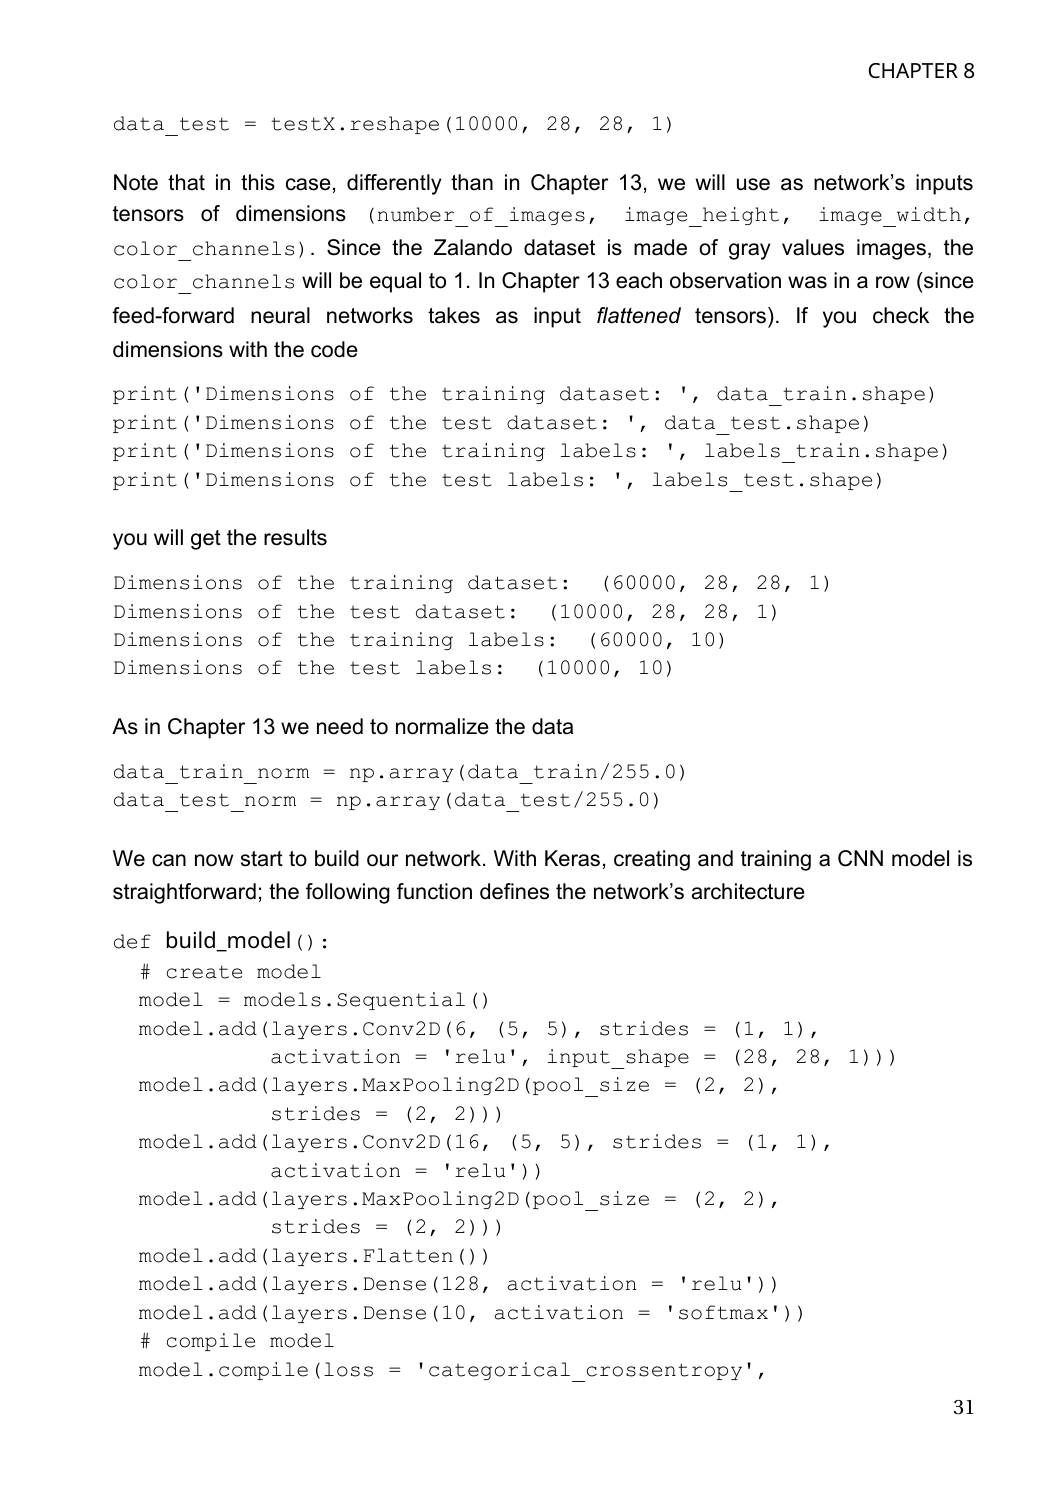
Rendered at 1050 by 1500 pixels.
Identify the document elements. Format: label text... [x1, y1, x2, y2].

text # compile model [112, 1329, 975, 1354]
text activation = 'relu')) [112, 1159, 975, 1184]
text We can now start to build our network. With Keras, creating and training a CNN model is straightforward; the following function defines the network’s architecture [112, 838, 975, 904]
text you will get the results [112, 517, 975, 551]
text strides = (2, 2))) [112, 1216, 975, 1241]
text strides = (2, 2))) [112, 1102, 975, 1127]
text def build_model(): [112, 925, 975, 955]
text print('Dimensions of the test dataset: ', data_test.shape) [112, 411, 975, 436]
text Dimensions of the training labels: (60000, 10) [112, 628, 975, 653]
text model.add(layers.MaxPooling2D(pool_size = (2, 2), [112, 1187, 975, 1212]
text Dimensions of the test dataset: (10000, 28, 28, 1) [112, 600, 975, 624]
text print('Dimensions of the training labels: ', labels_train.shape) [112, 439, 975, 464]
text model.add(layers.Dense(10, activation = 'softmax')) [112, 1301, 975, 1326]
text data_train_norm = np.array(data_train/255.0) [112, 760, 975, 785]
text model.add(layers.Flatten()) [112, 1244, 975, 1269]
text data_test = testX.reshape(10000, 28, 28, 1) [112, 112, 975, 137]
text model.add(layers.Conv2D(6, (5, 5), strides = (1, 1), [112, 1017, 975, 1041]
text model.add(layers.Conv2D(16, (5, 5), strides = (1, 1), [112, 1130, 975, 1155]
text model.add(layers.MaxPooling2D(pool_size = (2, 2), [112, 1073, 975, 1098]
text model.compile(loss = 'categorical_crossentropy', [112, 1358, 975, 1383]
text Note that in this case, differently than in Chapter 13, we will use as network’s inputs tensors of dimensions (number_of_images, image_height, image_width, color_channels). Since the Zalando dataset is made of gray values images, the color_channels will be equal to 1. In Chapter 13 each observation was in a row (since feed-forward neural networks takes as input flattened tensors). If you check the dimensions with the code [112, 162, 975, 362]
text # create model [112, 960, 975, 984]
text As in Chapter 13 we need to normalize the data [112, 706, 975, 739]
text data_test_norm = np.array(data_test/255.0) [112, 788, 975, 813]
text Dimensions of the test labels: (10000, 10) [112, 657, 975, 681]
text activation = 'relu', input_shape = (28, 28, 1))) [112, 1045, 975, 1070]
text model = models.Sequential() [112, 988, 975, 1013]
text print('Dimensions of the training dataset: ', data_train.shape) [112, 383, 975, 407]
text print('Dimensions of the test labels: ', labels_test.shape) [112, 468, 975, 493]
text model.add(layers.Dense(128, activation = 'relu')) [112, 1273, 975, 1297]
text Dimensions of the training dataset: (60000, 28, 28, 1) [112, 571, 975, 596]
